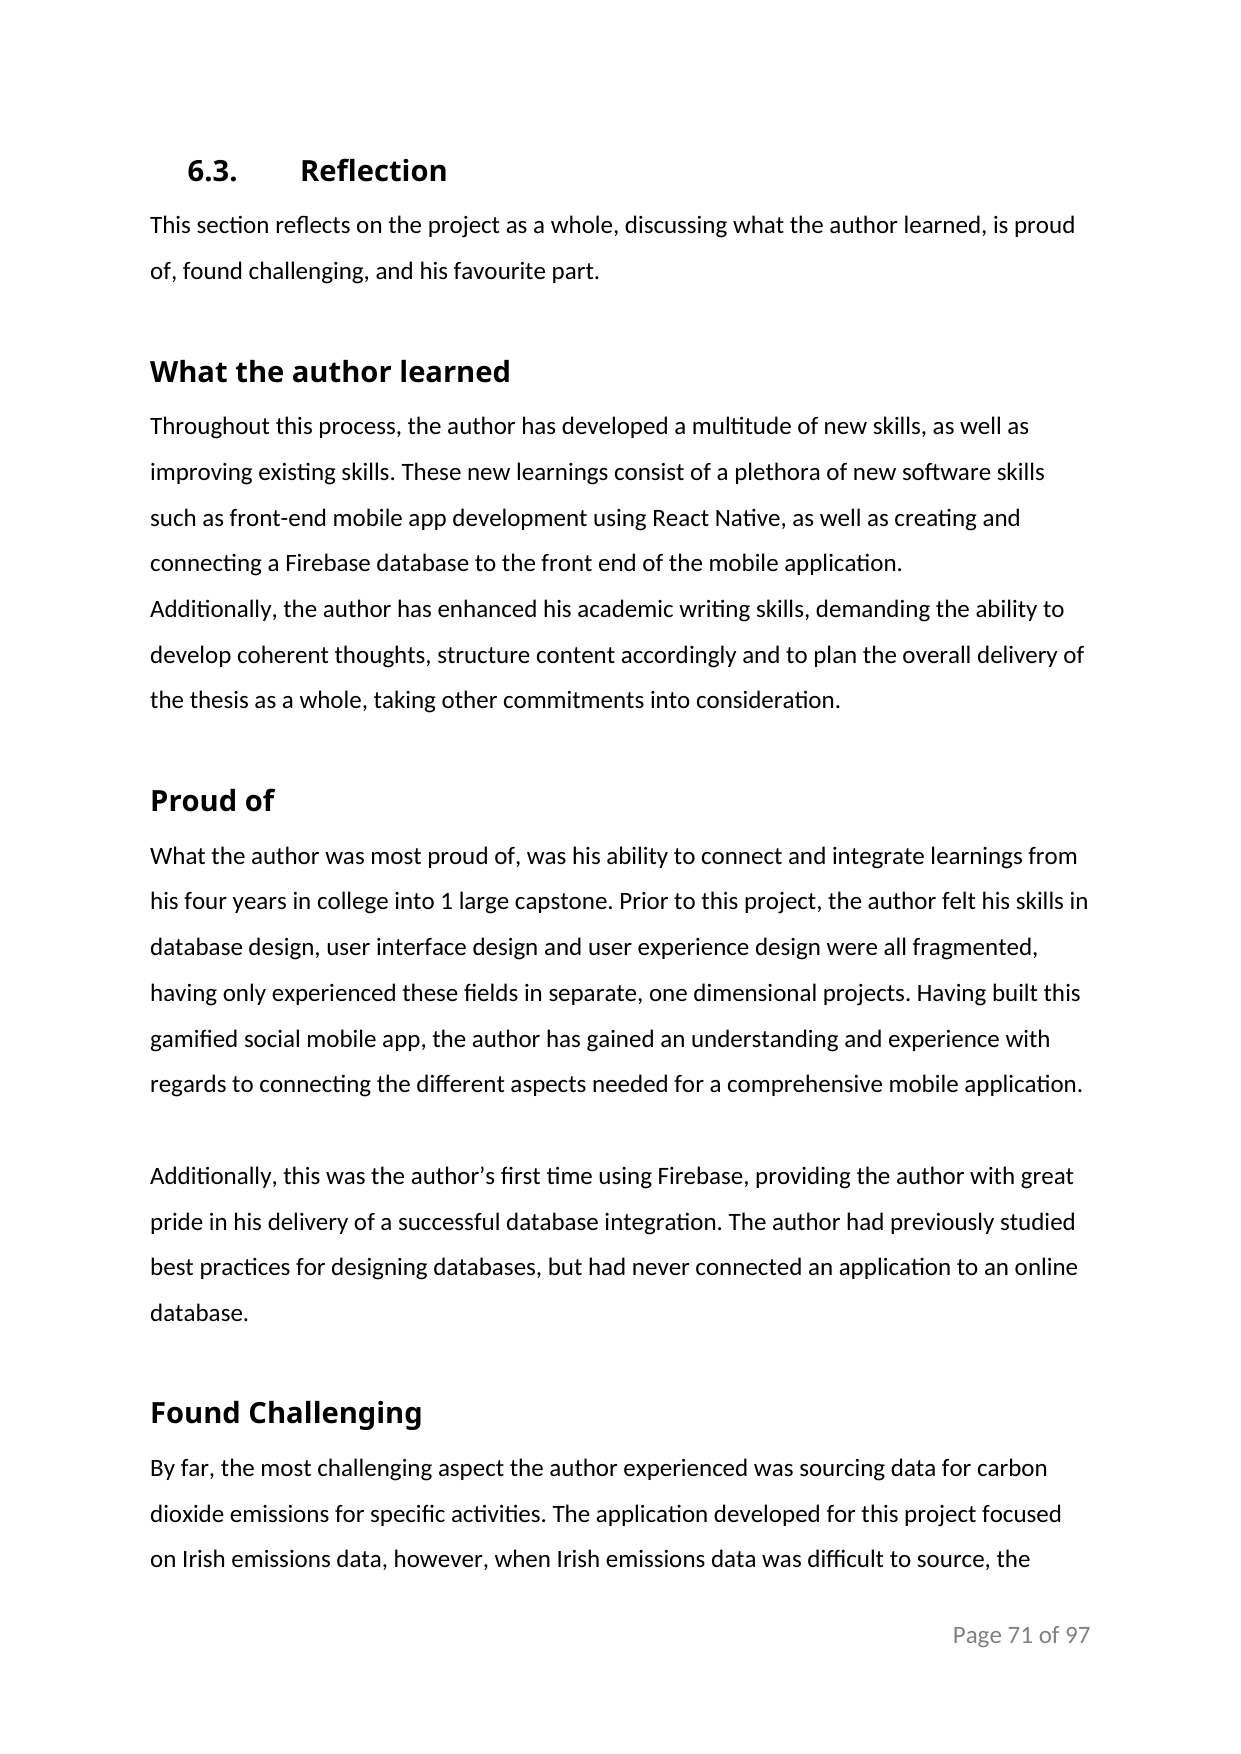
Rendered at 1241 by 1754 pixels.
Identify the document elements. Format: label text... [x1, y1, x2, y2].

text Throughout this process, the author has developed a multitude of new skills, as well as improving existing skills. These new learnings consist of a plethora of new software skills such as front-end mobile app development using React Native, as well as creating and connecting a Firebase database to the front end of the mobile application. [150, 410, 1090, 578]
subtitle Proud of [150, 780, 1090, 820]
text Additionally, the author has enhanced his academic writing skills, demanding the ability to develop coherent thoughts, structure content accordingly and to plan the overall delivery of the thesis as a whole, taking other commitments into consideration. [150, 593, 1090, 715]
text This section reflects on the project as a whole, discussing what the author learned, is proud of, found challenging, and his favourite part. [150, 209, 1090, 286]
subtitle Found Challenging [150, 1393, 1090, 1432]
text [150, 1452, 1090, 1574]
text What the author was most proud of, was his ability to connect and integrate learnings from his four years in college into 1 large capstone. Prior to this project, the author felt his skills in database design, user interface design and user experience design were all fragmented, having only experienced these fields in separate, one dimensional projects. Having built this gamified social mobile app, the author has gained an understanding and experience with regards to connecting the different aspects needed for a comprehensive mobile application. [150, 840, 1090, 1099]
subtitle What the author learned [150, 351, 1090, 391]
subtitle Reflection [187, 150, 1090, 190]
text Additionally, this was the author’s first time using Firebase, providing the author with great pride in his delivery of a successful database integration. The author had previously studied best practices for designing databases, but had never connected an application to an online database. [150, 1160, 1090, 1328]
